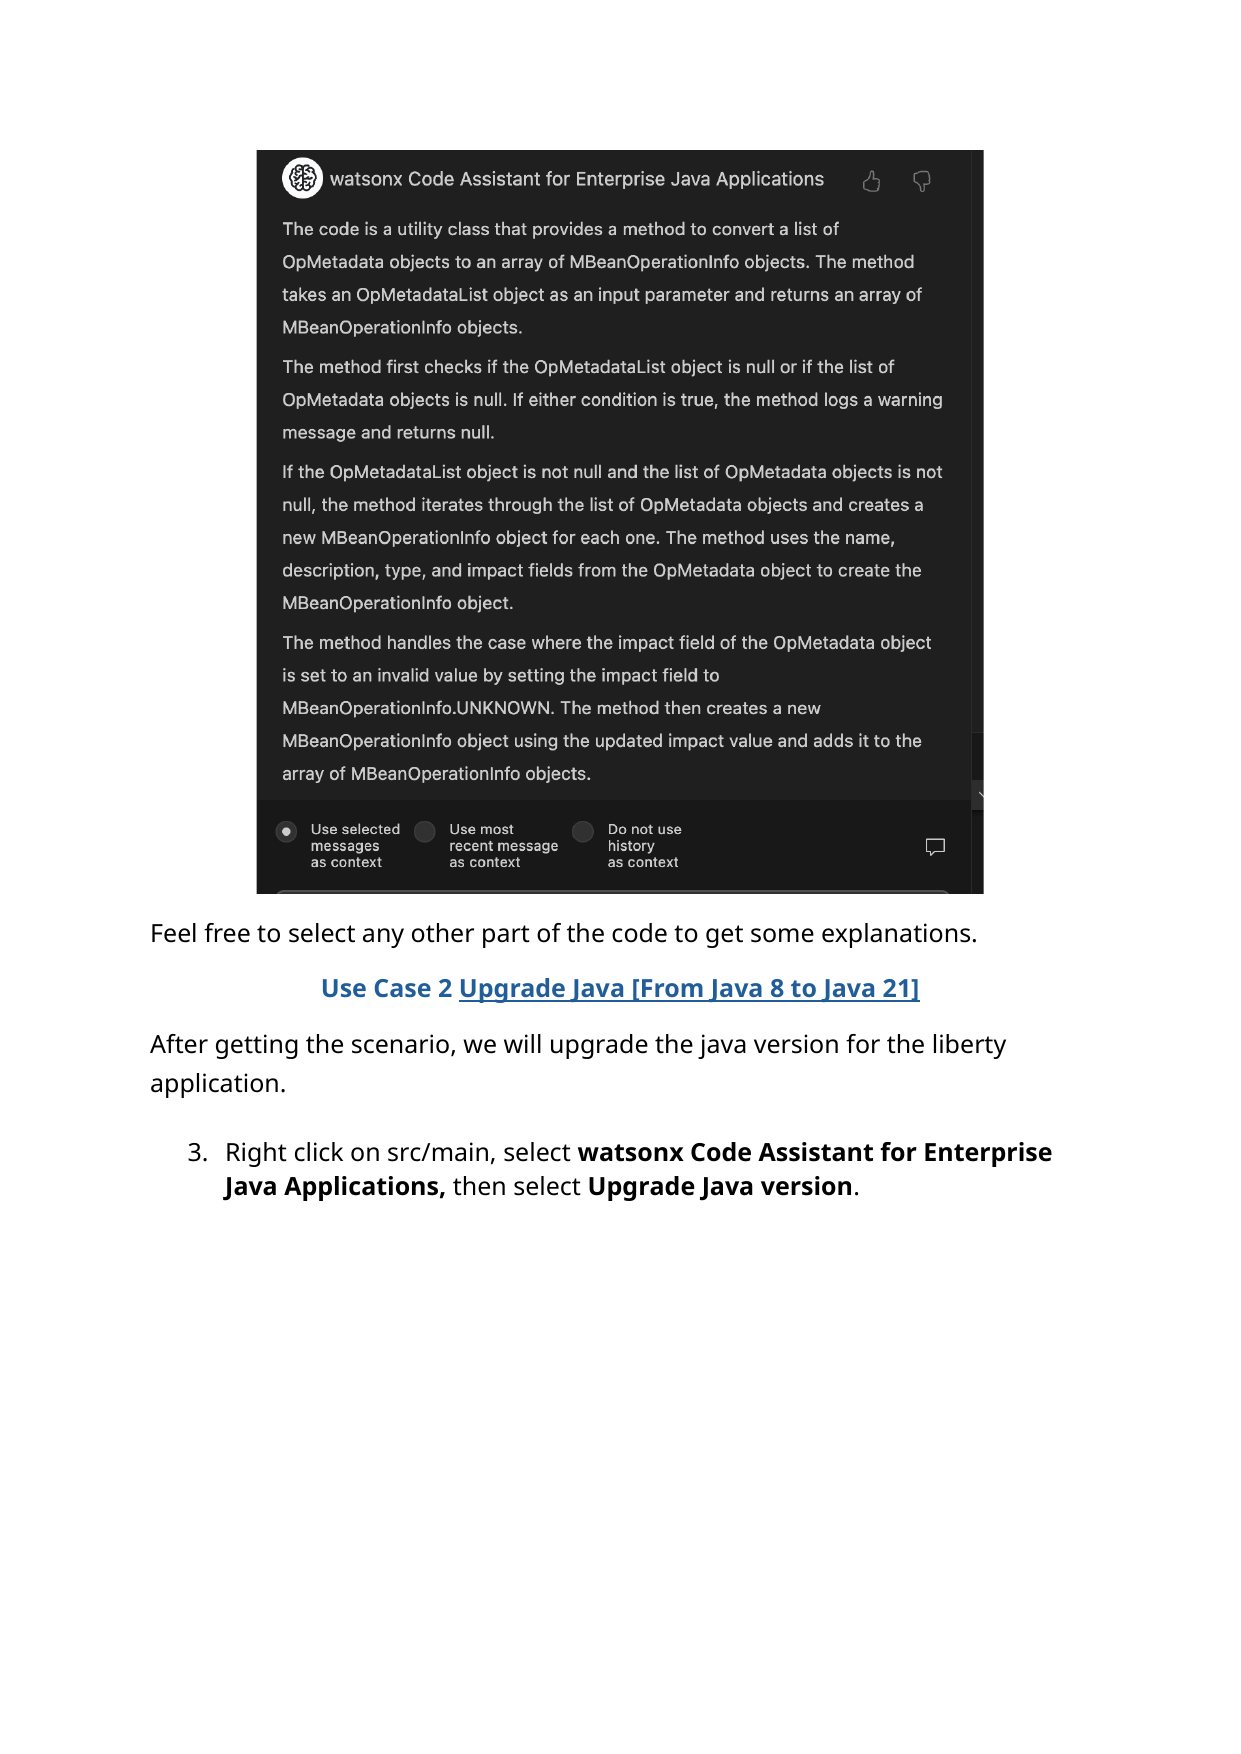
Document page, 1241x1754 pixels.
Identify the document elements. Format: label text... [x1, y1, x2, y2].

text Use Case 2 Upgrade Java [From Java 8 to Java 21] [150, 971, 1090, 1005]
text Feel free to select any other part of the code to get some explanations. [150, 915, 1090, 949]
picture [256, 150, 984, 894]
list Right click on src/main, select watsonx Code Assistant for Enterprise Java Applications, then select Upgrade Java version. [187, 1134, 1090, 1202]
text After getting the scenario, we will upgrade the java version for the liberty application. [150, 1027, 1090, 1100]
